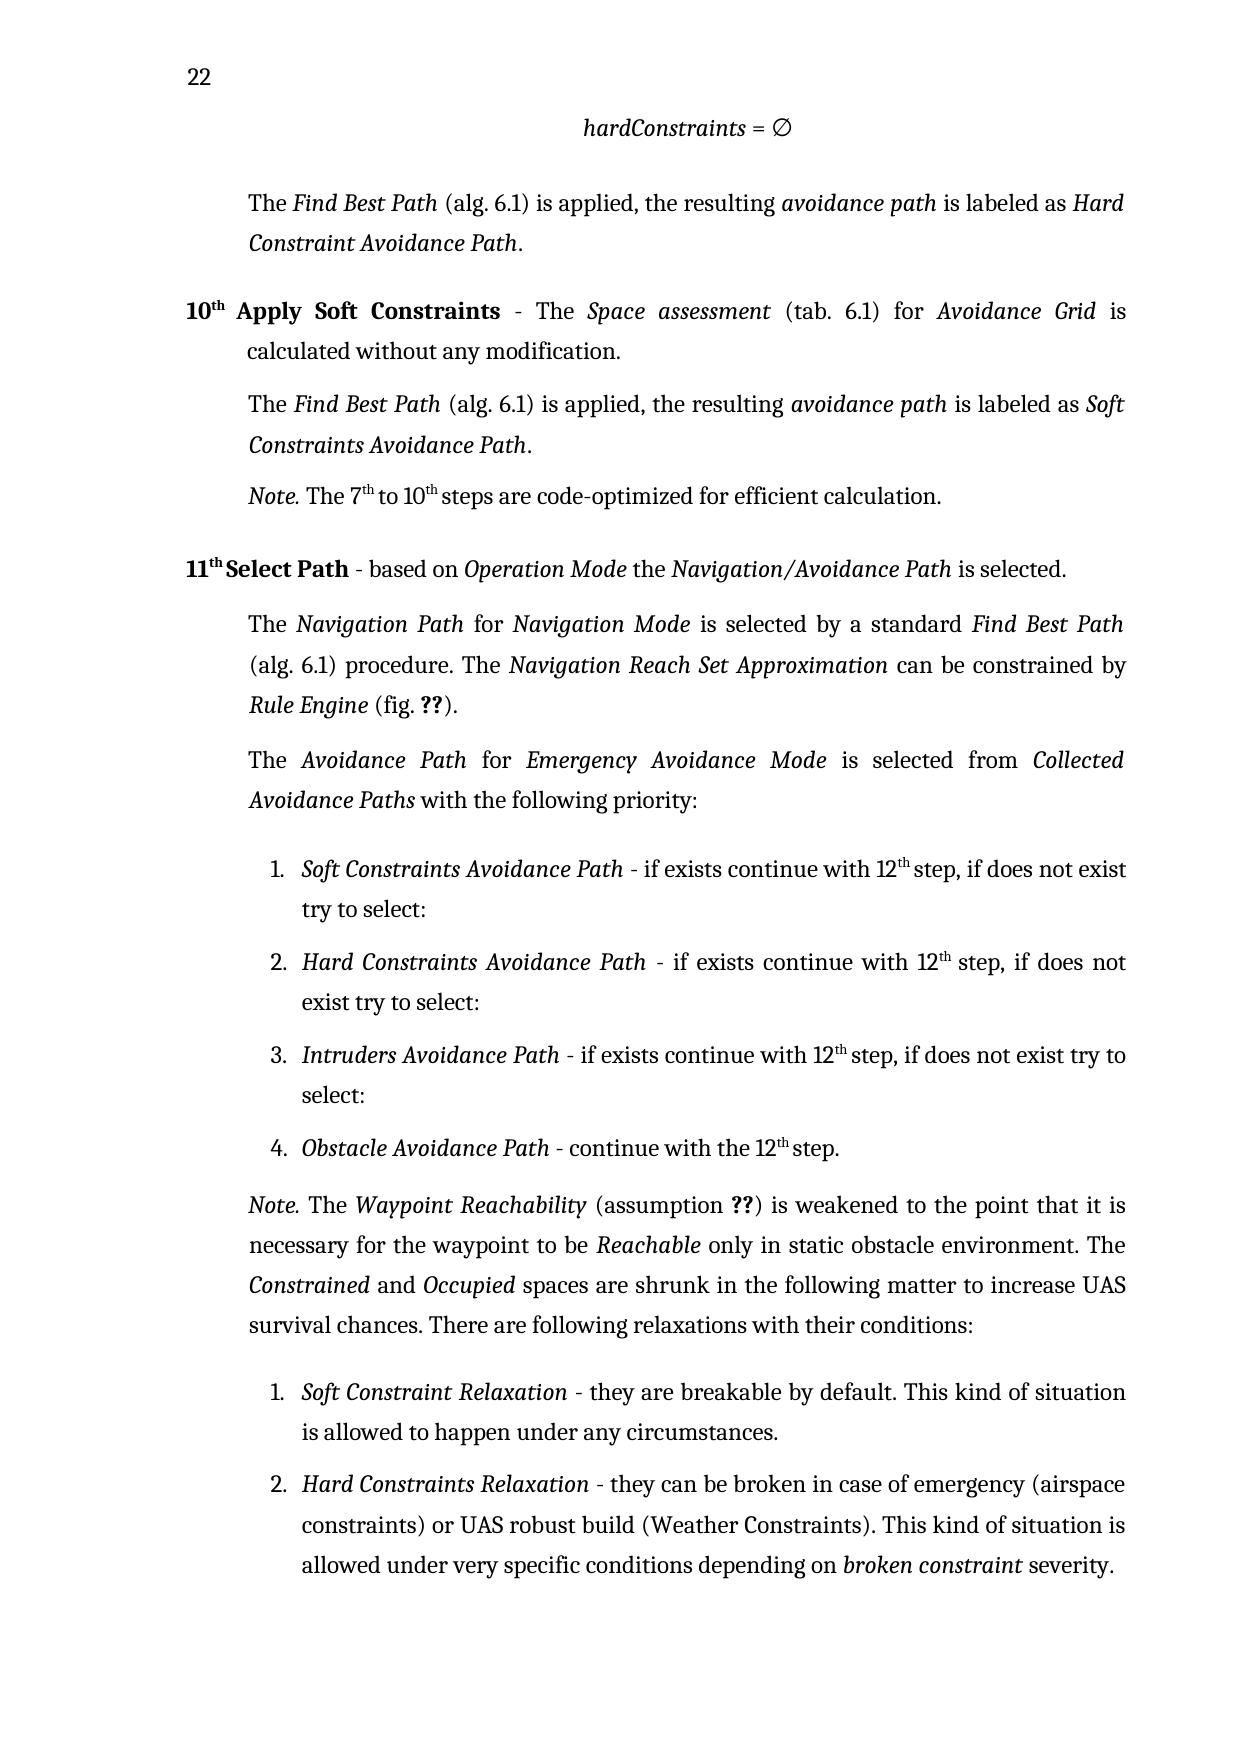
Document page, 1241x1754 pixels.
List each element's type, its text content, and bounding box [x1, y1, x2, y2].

text 10th Apply Soft Constraints - The Space assessment (tab. 6.1) for Avoidance Grid is calculated without any modification. [186, 297, 1127, 366]
text Note. The 7th to 10th steps are code-optimized for efficient calculation. [248, 482, 1127, 510]
list Hard Constraints Avoidance Path - if exists continue with 12th step, if does not exist try to select: [270, 948, 1127, 1017]
text Note. The Waypoint Reachability (assumption ??) is weakened to the point that it is necessary for the waypoint to be Reachable only in static obstacle environment. The Constrained and Occupied spaces are shrunk in the following matter to increase UAS survival chances. There are following relaxations with their conditions: [248, 1191, 1127, 1340]
text The Find Best Path (alg. 6.1) is applied, the resulting avoidance path is labeled as Hard Constraint Avoidance Path. [248, 188, 1127, 258]
text hardConstraints = ∅ [254, 112, 1121, 143]
text 11th Select Path - based on Operation Mode the Navigation/Avoidance Path is selected. [186, 554, 1127, 583]
text The Avoidance Path for Emergency Avoidance Mode is selected from Collected Avoidance Paths with the following priority: [248, 746, 1127, 815]
list Obstacle Avoidance Path - continue with the 12th step. [270, 1134, 1127, 1163]
list Intruders Avoidance Path - if exists continue with 12th step, if does not exist try to select: [270, 1041, 1127, 1110]
text The Find Best Path (alg. 6.1) is applied, the resulting avoidance path is labeled as Soft Constraints Avoidance Path. [248, 390, 1127, 459]
text The Navigation Path for Navigation Mode is selected by a standard Find Best Path (alg. 6.1) procedure. The Navigation Reach Set Approximation can be constrained by Rule Engine (fig. ??). [248, 610, 1127, 720]
list Hard Constraints Relaxation - they can be broken in case of emergency (airspace constraints) or UAS robust build (Weather Constraints). This kind of situation is allowed under very specific conditions depending on broken constraint severity. [270, 1470, 1127, 1579]
list Soft Constraints Avoidance Path - if exists continue with 12th step, if does not exist try to select: [270, 855, 1127, 924]
list Soft Constraint Relaxation - they are breakable by default. This kind of situation is allowed to happen under any circumstances. [270, 1378, 1127, 1447]
